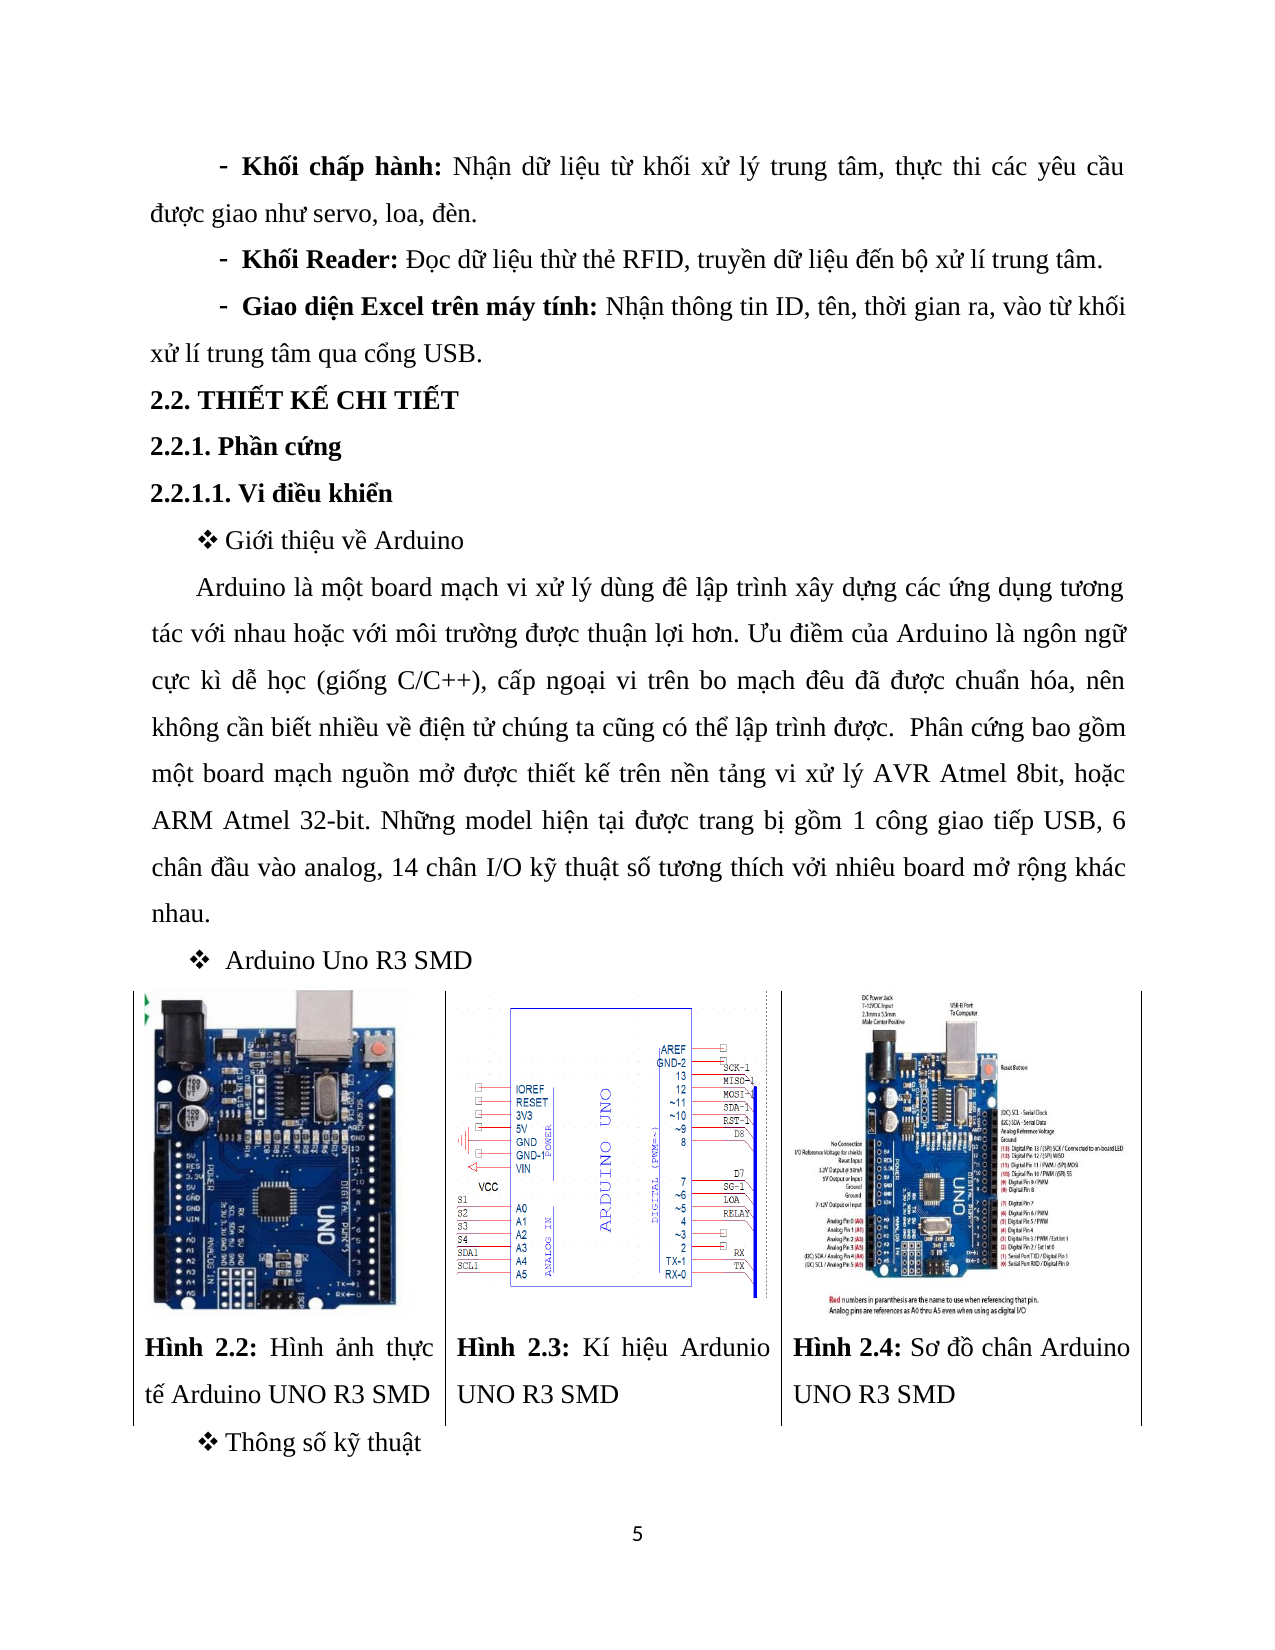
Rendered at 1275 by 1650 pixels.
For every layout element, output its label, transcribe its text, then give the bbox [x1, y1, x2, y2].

text 2.2.1.1. Vi điều khiển [150, 477, 1126, 508]
text 2.2. THIẾT KẾ CHI TIẾT [150, 384, 1126, 415]
text 2.2.1. Phần cứng [150, 430, 1126, 462]
list Thông số kỹ thuật [196, 1426, 1126, 1457]
table_cell Hình 2.3: Kí hiệu Ardunio UNO R3 SMD [446, 1331, 781, 1426]
picture [456, 990, 771, 1298]
list Khối chấp hành: Nhận dữ liệu từ khối xử lý trung tâm, thực thi các yêu cầu được giao như servo, loa, đèn. [150, 150, 1126, 228]
list Khối Reader: Đọc dữ liệu thừ thẻ RFID, truyền dữ liệu đến bộ xử lí trung tâm. [150, 243, 1126, 275]
table_header [446, 991, 781, 1331]
table_cell Hình 2.4: Sơ đồ chân Arduino UNO R3 SMD [782, 1331, 1141, 1426]
list Giao diện Excel trên máy tính: Nhận thông tin ID, tên, thời gian ra, vào từ khối xử lí trung tâm qua cổng USB. [150, 290, 1126, 368]
table_header [134, 991, 445, 1331]
list Giới thiệu về Arduino [151, 524, 1126, 555]
list Arduino Uno R3 SMD [187, 944, 1126, 975]
text Arduino là một board mạch vi xử lý dùng đê lập trình xây dựng các ứng dụng tương tác với nhau hoặc với môi trường được thuận lợi hơn. Ưu điềm của Arduino là ngôn ngữ cực kì dễ học (giống C/C++), cấp ngoại vi trên bo mạch đêu đã được chuẩn hóa, nên không cần biết nhiều về điện tử chúng ta cũng có thể lập trình được. Phân cứng bao gồm một board mạch nguồn mở được thiết kế trên nền tảng vi xử lý AVR Atmel 8bit, hoặc ARM Atmel 32-bit. Những model hiện tại được trang bị gồm 1 công giao tiếp USB, 6 chân đầu vào analog, 14 chân I/O kỹ thuật số tương thích vởi nhiêu board mở rộng khác nhau. [151, 571, 1126, 928]
picture [144, 990, 412, 1315]
picture [792, 990, 1128, 1319]
table_cell Hình 2.2: Hình ảnh thực tế Arduino UNO R3 SMD [134, 1331, 445, 1426]
table_header [782, 991, 1141, 1331]
